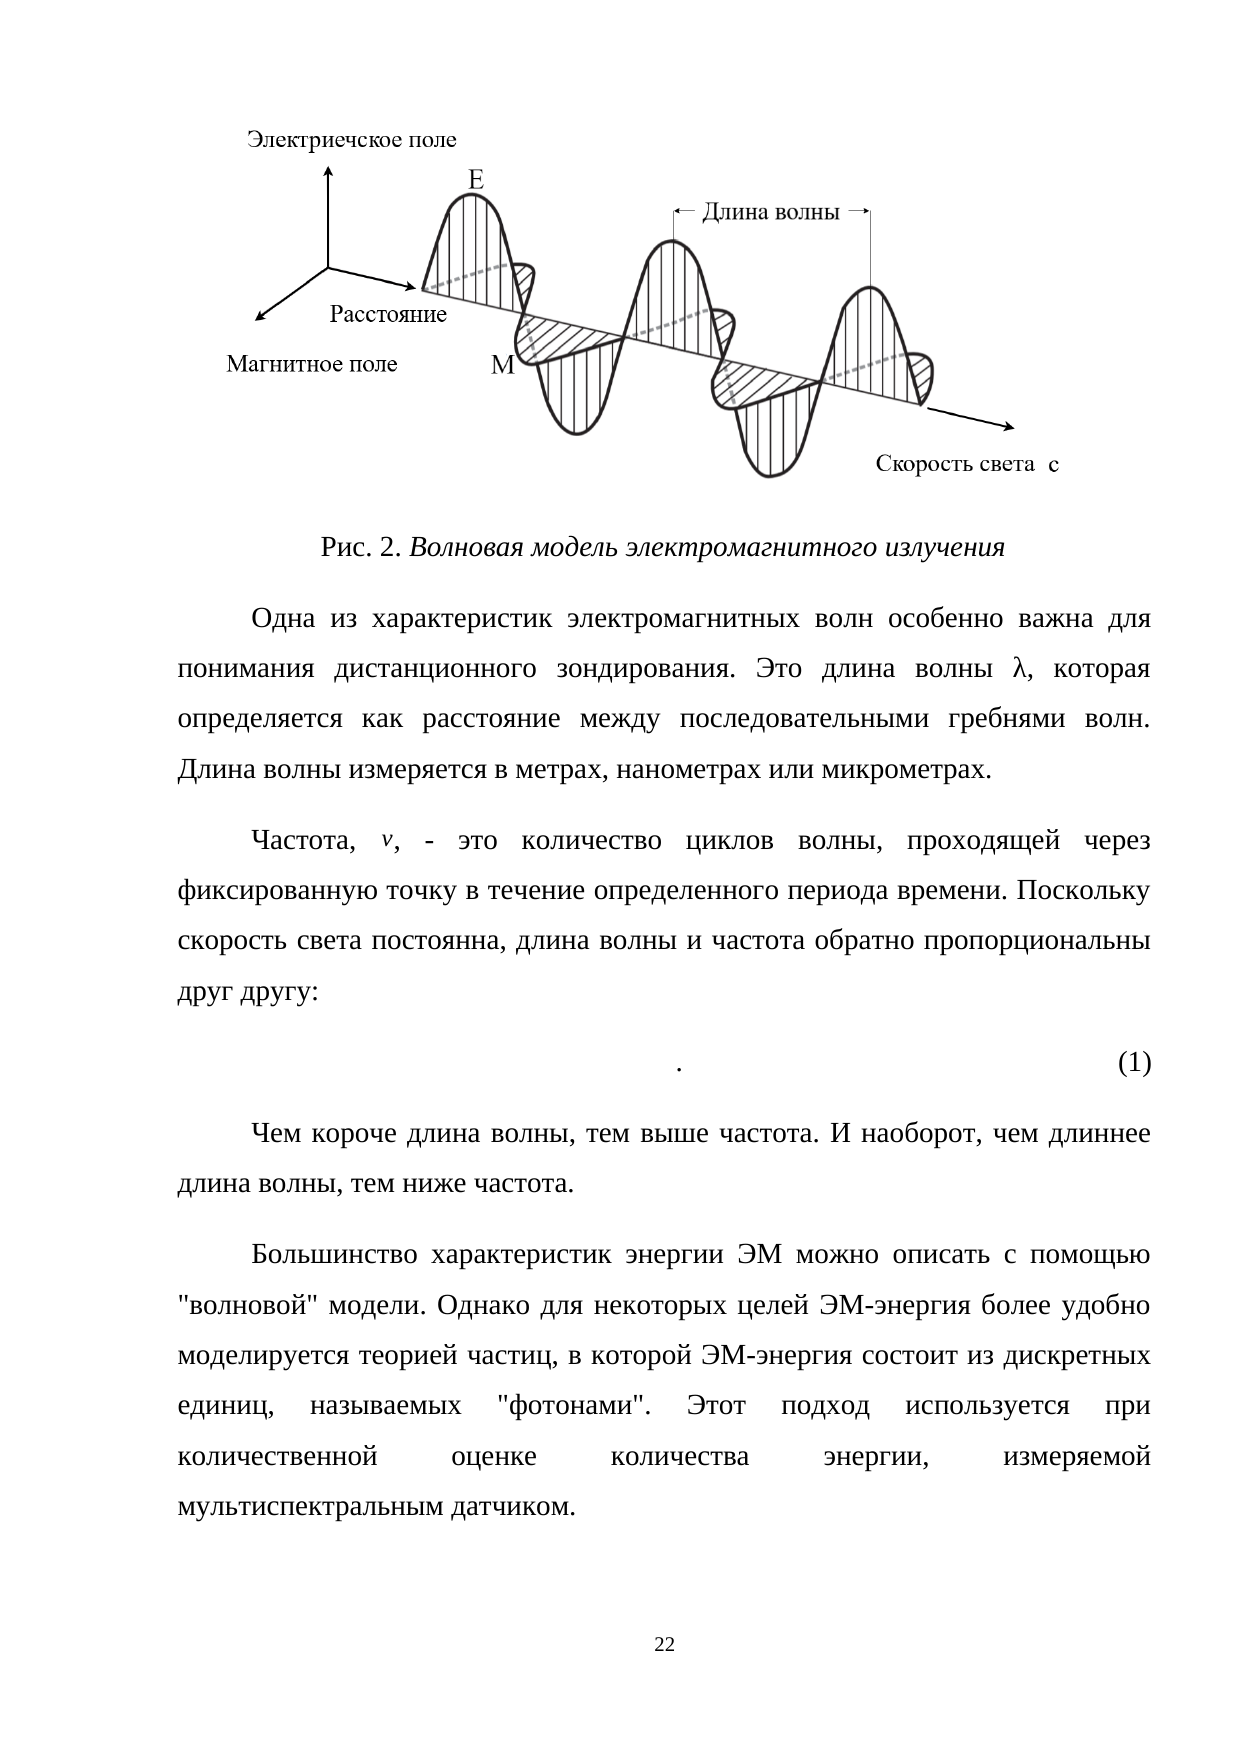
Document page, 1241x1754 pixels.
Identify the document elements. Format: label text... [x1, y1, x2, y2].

text Чем короче длина волны, тем выше частота. И наоборот, чем длиннее длина волны, тем ниже частота. [177, 1115, 1152, 1199]
text Большинство характеристик энергии ЭМ можно описать с помощью "волновой" модели. Однако для некоторых целей ЭМ-энергия более удобно моделируется теорией частиц, в которой ЭМ-энергия состоит из дискретных единиц, называемых "фотонами". Этот подход используется при количественной оценке количества энергии, измеряемой мультиспектральным датчиком. [177, 1237, 1152, 1522]
text Рис. 2. Волновая модель электромагнитного излучения [177, 529, 1152, 562]
text . (1) [177, 1044, 1152, 1077]
picture [187, 118, 1142, 512]
text Одна из характеристик электромагнитных волн особенно важна для понимания дистанционного зондирования. Это длина волны λ, которая определяется как расстояние между последовательными гребнями волн. Длина волны измеряется в метрах, нанометрах или микрометрах. [177, 600, 1152, 784]
text Частота, , - это количество циклов волны, проходящей через фиксированную точку в течение определенного периода времени. Поскольку скорость света постоянна, длина волны и частота обратно пропорциональны друг другу: [177, 822, 1152, 1006]
